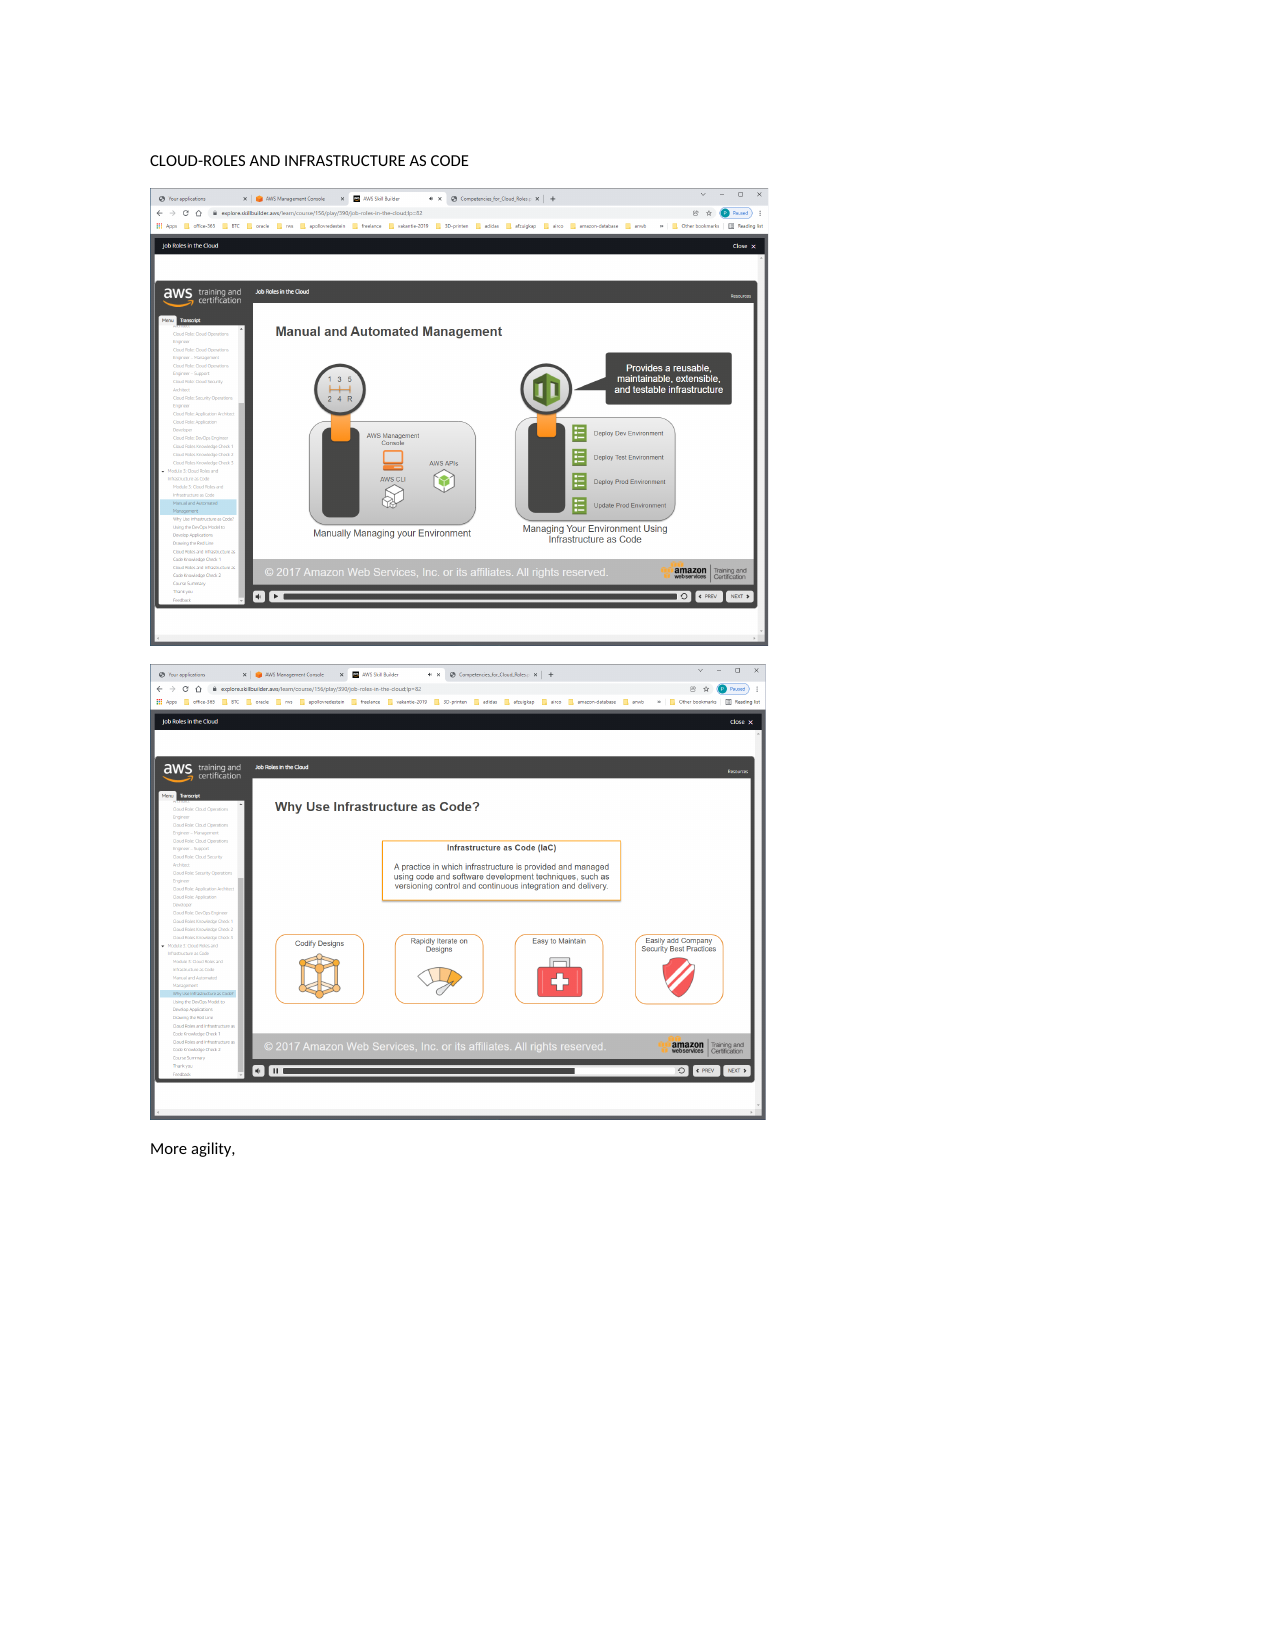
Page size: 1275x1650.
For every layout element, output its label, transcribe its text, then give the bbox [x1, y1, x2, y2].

picture [150, 188, 769, 646]
text More agility, [150, 1138, 1125, 1159]
text CLOUD-ROLES AND INFRASTRUCTURE AS CODE [150, 150, 1125, 170]
picture [150, 664, 766, 1120]
